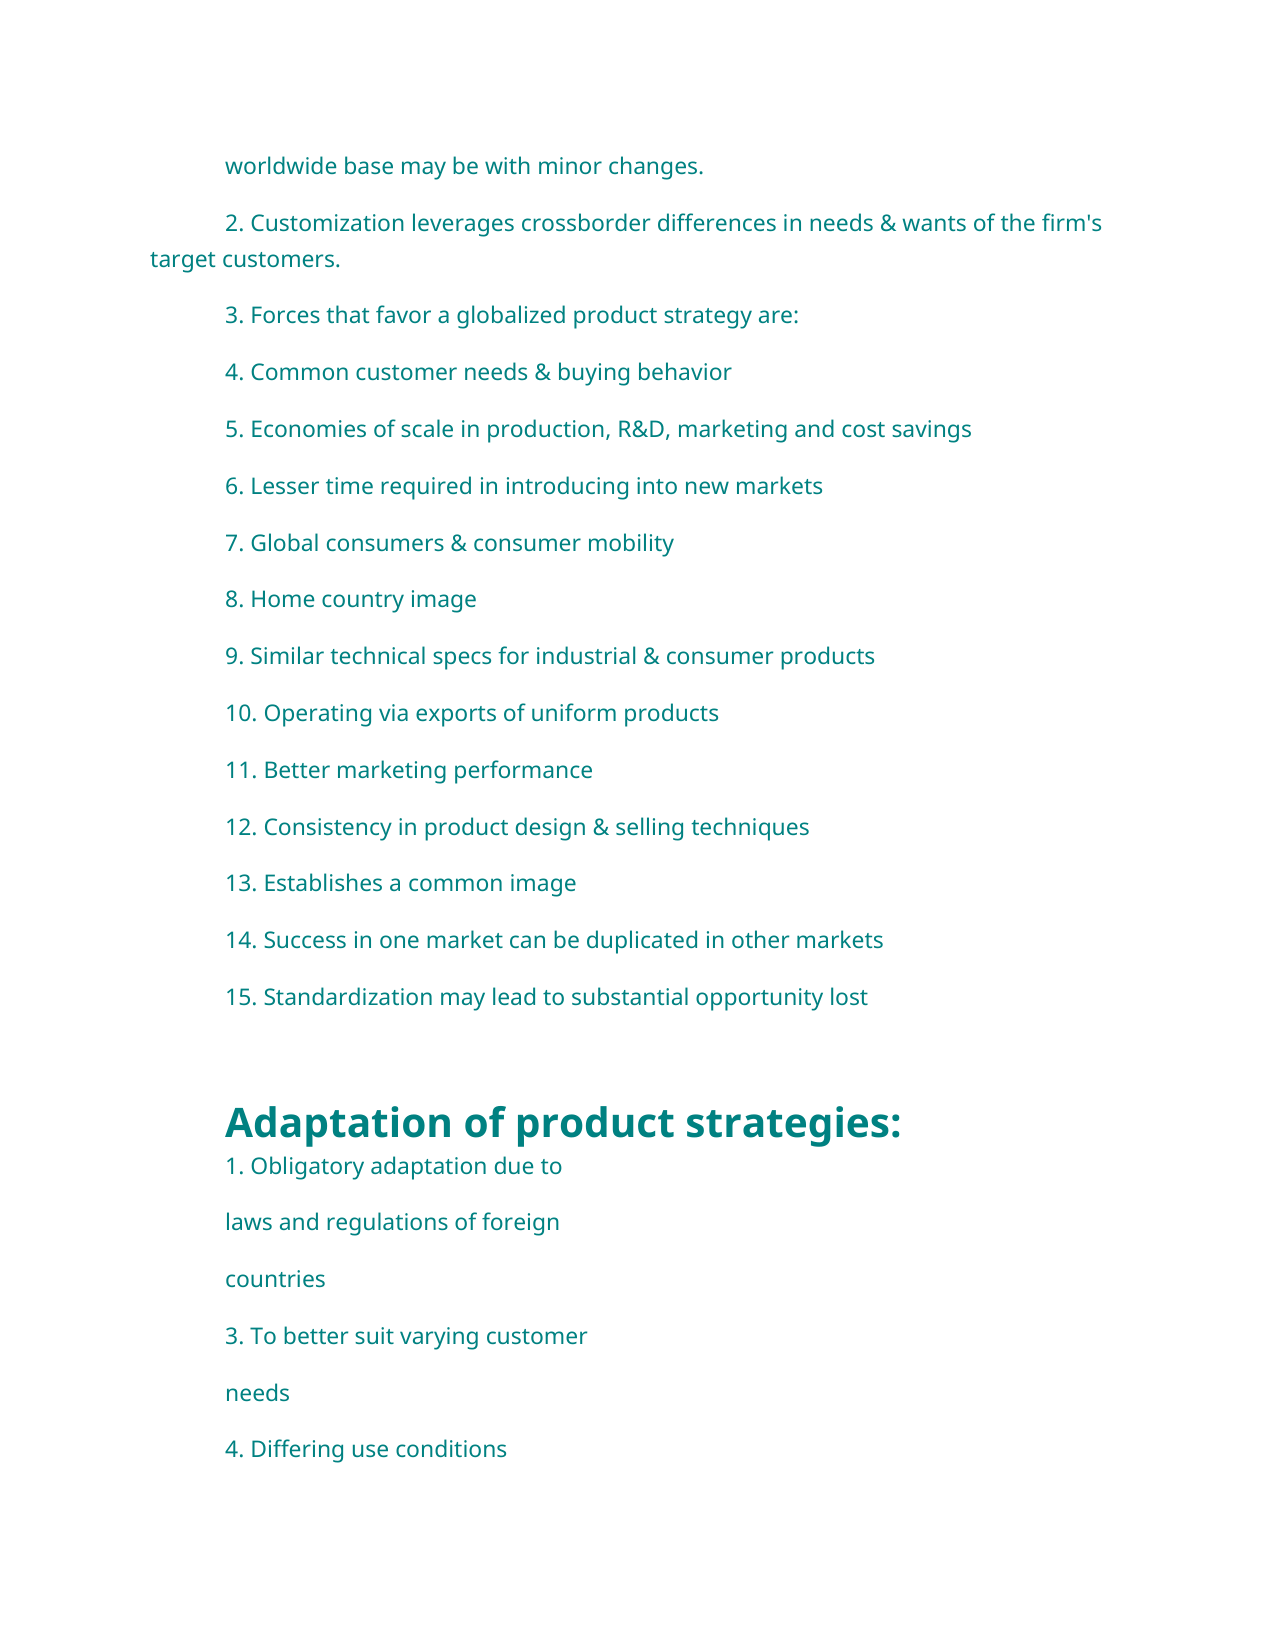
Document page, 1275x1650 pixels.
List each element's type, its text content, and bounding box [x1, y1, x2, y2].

text 13. Establishes a common image [150, 867, 1125, 898]
text 3. Forces that favor a globalized product strategy are: [150, 299, 1125, 331]
text needs [150, 1377, 1125, 1408]
text 12. Consistency in product design & selling techniques [150, 810, 1125, 842]
text 14. Success in one market can be duplicated in other markets [150, 924, 1125, 955]
text 4. Differing use conditions [150, 1433, 1125, 1465]
text Adaptation of product strategies: [150, 1094, 1125, 1149]
text 11. Better marketing performance [150, 754, 1125, 785]
text 7. Global consumers & consumer mobility [150, 527, 1125, 558]
text countries [150, 1263, 1125, 1294]
text 8. Home country image [150, 583, 1125, 614]
text 4. Common customer needs & buying behavior [150, 356, 1125, 387]
text 1. Obligatory adaptation due to [150, 1149, 1125, 1181]
text laws and regulations of foreign [150, 1206, 1125, 1238]
text 9. Similar technical specs for industrial & consumer products [150, 640, 1125, 671]
text 3. To better suit varying customer [150, 1320, 1125, 1351]
text 5. Economies of scale in production, R&D, marketing and cost savings [150, 413, 1125, 444]
text 15. Standardization may lead to substantial opportunity lost [150, 981, 1125, 1012]
text 2. Customization leverages crossborder differences in needs & wants of the firm's target customers. [150, 207, 1125, 274]
text 6. Lesser time required in introducing into new markets [150, 470, 1125, 501]
text worldwide base may be with minor changes. [150, 150, 1125, 181]
text 10. Operating via exports of uniform products [150, 697, 1125, 728]
